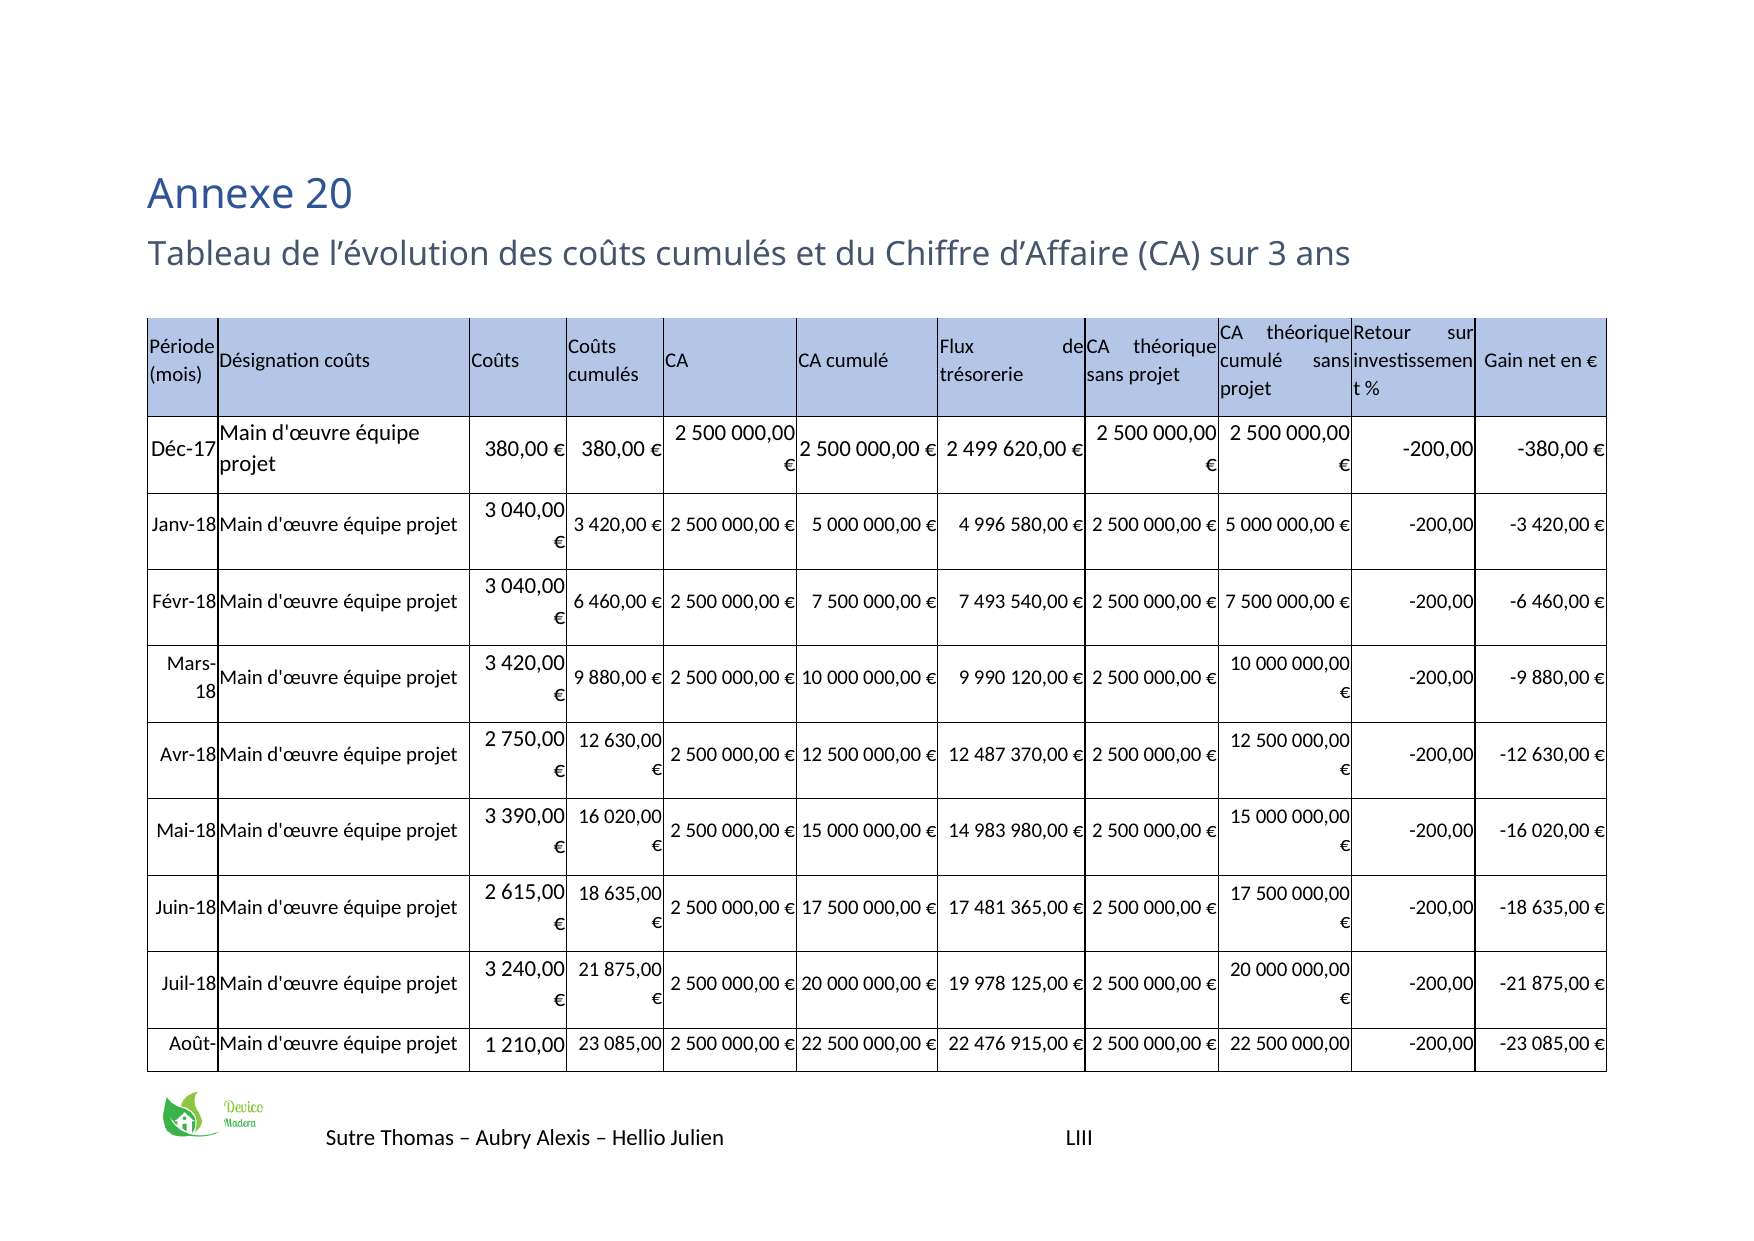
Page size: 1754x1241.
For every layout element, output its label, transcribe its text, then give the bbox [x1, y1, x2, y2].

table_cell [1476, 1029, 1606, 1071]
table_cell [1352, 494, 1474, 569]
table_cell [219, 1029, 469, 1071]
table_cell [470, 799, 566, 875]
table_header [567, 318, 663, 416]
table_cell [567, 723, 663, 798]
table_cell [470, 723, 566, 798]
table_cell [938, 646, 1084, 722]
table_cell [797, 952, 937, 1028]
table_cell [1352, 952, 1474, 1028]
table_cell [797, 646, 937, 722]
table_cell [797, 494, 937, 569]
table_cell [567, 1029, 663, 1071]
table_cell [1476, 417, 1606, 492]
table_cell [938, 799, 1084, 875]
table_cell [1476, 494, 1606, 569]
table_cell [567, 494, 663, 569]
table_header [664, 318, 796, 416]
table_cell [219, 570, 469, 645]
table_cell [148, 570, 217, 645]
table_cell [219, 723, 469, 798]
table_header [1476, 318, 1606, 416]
picture [147, 1073, 289, 1146]
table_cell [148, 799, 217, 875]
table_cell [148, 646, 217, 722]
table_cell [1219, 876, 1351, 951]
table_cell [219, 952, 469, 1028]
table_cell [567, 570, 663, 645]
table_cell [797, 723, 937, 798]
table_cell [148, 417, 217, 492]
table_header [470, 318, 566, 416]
subtitle Annexe 20 [148, 164, 1606, 221]
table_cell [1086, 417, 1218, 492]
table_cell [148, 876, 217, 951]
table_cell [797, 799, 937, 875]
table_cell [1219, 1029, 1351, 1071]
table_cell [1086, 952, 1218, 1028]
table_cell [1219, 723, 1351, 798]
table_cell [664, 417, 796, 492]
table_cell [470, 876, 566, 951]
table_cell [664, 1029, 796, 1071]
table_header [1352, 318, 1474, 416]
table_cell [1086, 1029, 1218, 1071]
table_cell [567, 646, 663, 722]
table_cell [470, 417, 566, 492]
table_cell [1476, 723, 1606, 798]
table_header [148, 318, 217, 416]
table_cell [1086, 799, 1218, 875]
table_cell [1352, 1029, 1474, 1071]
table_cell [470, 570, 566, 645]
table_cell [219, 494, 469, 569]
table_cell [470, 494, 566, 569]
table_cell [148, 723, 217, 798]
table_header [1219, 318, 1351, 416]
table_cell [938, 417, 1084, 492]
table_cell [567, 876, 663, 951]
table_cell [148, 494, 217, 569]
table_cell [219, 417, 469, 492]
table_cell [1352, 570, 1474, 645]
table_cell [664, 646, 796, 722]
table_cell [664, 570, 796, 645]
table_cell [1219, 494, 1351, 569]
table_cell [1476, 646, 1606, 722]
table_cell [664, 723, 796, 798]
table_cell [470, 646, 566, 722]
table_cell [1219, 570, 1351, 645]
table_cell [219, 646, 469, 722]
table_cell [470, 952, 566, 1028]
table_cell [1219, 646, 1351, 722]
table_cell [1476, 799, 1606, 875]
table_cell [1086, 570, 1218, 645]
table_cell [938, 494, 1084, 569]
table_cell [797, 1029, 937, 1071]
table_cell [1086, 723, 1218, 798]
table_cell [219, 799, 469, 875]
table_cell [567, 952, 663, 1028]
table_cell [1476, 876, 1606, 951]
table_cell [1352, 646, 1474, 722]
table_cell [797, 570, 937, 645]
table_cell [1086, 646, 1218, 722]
subtitle Tableau de l’évolution des coûts cumulés et du Chiffre d’Affaire (CA) sur 3 ans [148, 229, 1606, 275]
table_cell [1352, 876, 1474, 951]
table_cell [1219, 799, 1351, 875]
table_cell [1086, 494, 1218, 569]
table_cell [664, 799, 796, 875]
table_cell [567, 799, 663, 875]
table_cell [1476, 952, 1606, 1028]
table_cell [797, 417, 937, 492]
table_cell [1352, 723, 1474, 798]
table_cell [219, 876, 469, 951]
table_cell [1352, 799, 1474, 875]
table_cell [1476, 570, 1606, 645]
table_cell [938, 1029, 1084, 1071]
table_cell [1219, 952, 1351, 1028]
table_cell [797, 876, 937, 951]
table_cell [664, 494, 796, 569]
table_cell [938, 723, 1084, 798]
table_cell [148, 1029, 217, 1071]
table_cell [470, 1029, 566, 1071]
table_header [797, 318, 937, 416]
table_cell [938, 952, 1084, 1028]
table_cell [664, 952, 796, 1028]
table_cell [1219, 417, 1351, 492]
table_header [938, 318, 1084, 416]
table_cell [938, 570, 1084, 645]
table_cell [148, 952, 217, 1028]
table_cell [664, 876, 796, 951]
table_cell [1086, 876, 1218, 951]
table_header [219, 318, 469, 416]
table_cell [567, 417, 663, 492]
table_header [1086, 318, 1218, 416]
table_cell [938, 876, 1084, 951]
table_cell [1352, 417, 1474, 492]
